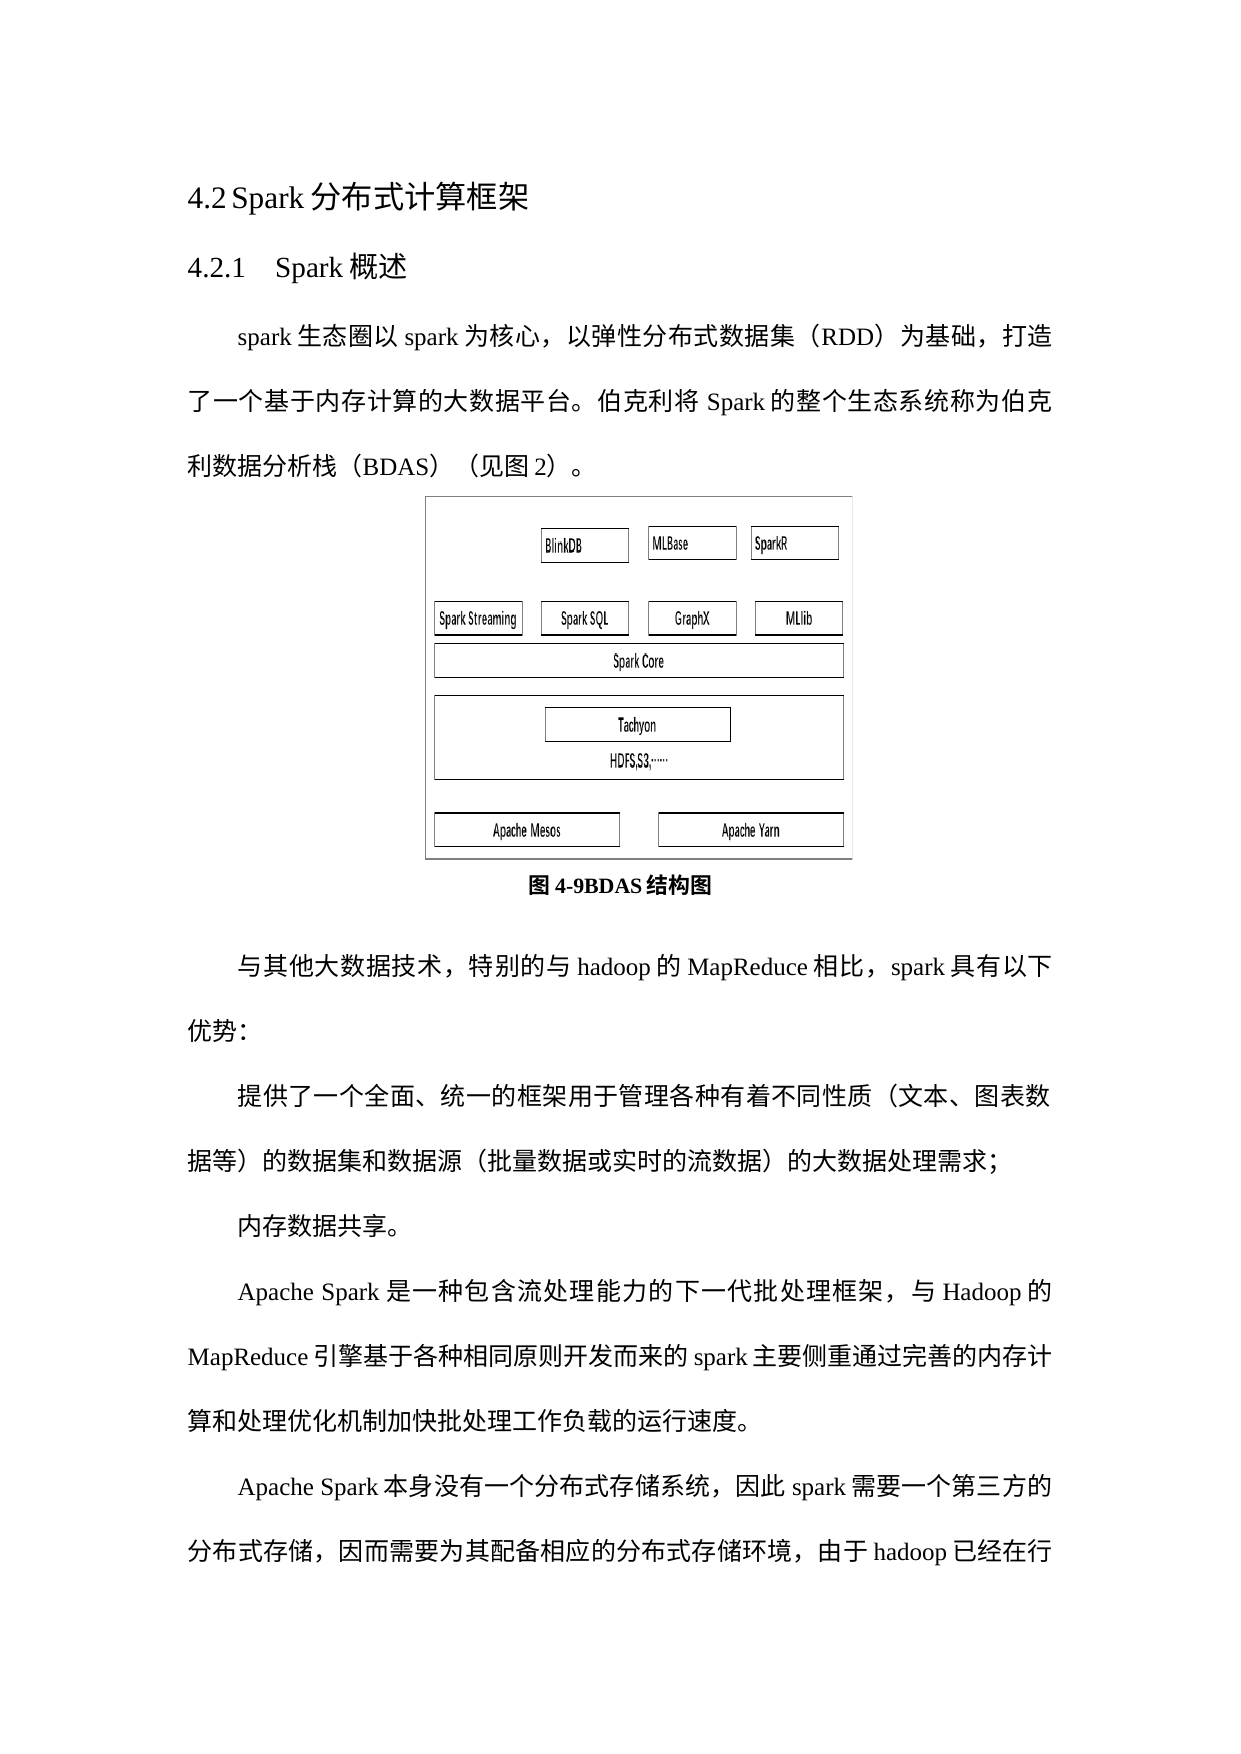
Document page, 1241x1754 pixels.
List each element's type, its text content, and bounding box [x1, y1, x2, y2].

subtitle Spark概述 [187, 243, 1053, 286]
text 提供了一个全面、统一的框架用于管理各种有着不同性质（文本、图表数据等）的数据集和数据源（批量数据或实时的流数据）的大数据处理需求； [187, 1062, 1053, 1192]
text Apache Spark是一种包含流处理能力的下一代批处理框架，与Hadoop的MapReduce引擎基于各种相同原则开发而来的spark主要侧重通过完善的内存计算和处理优化机制加快批处理工作负载的运行速度。 [187, 1257, 1053, 1452]
picture [425, 496, 853, 860]
subtitle Spark分布式计算框架 [187, 162, 1053, 227]
text 内存数据共享。 [187, 1192, 1053, 1257]
text spark生态圈以spark为核心，以弹性分布式数据集（RDD）为基础，打造了一个基于内存计算的大数据平台。伯克利将Spark的整个生态系统称为伯克利数据分析栈（BDAS）（见图2）。 [187, 302, 1053, 497]
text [187, 1452, 1053, 1582]
text 与其他大数据技术，特别的与hadoop的MapReduce相比，spark具有以下优势： [187, 932, 1053, 1062]
